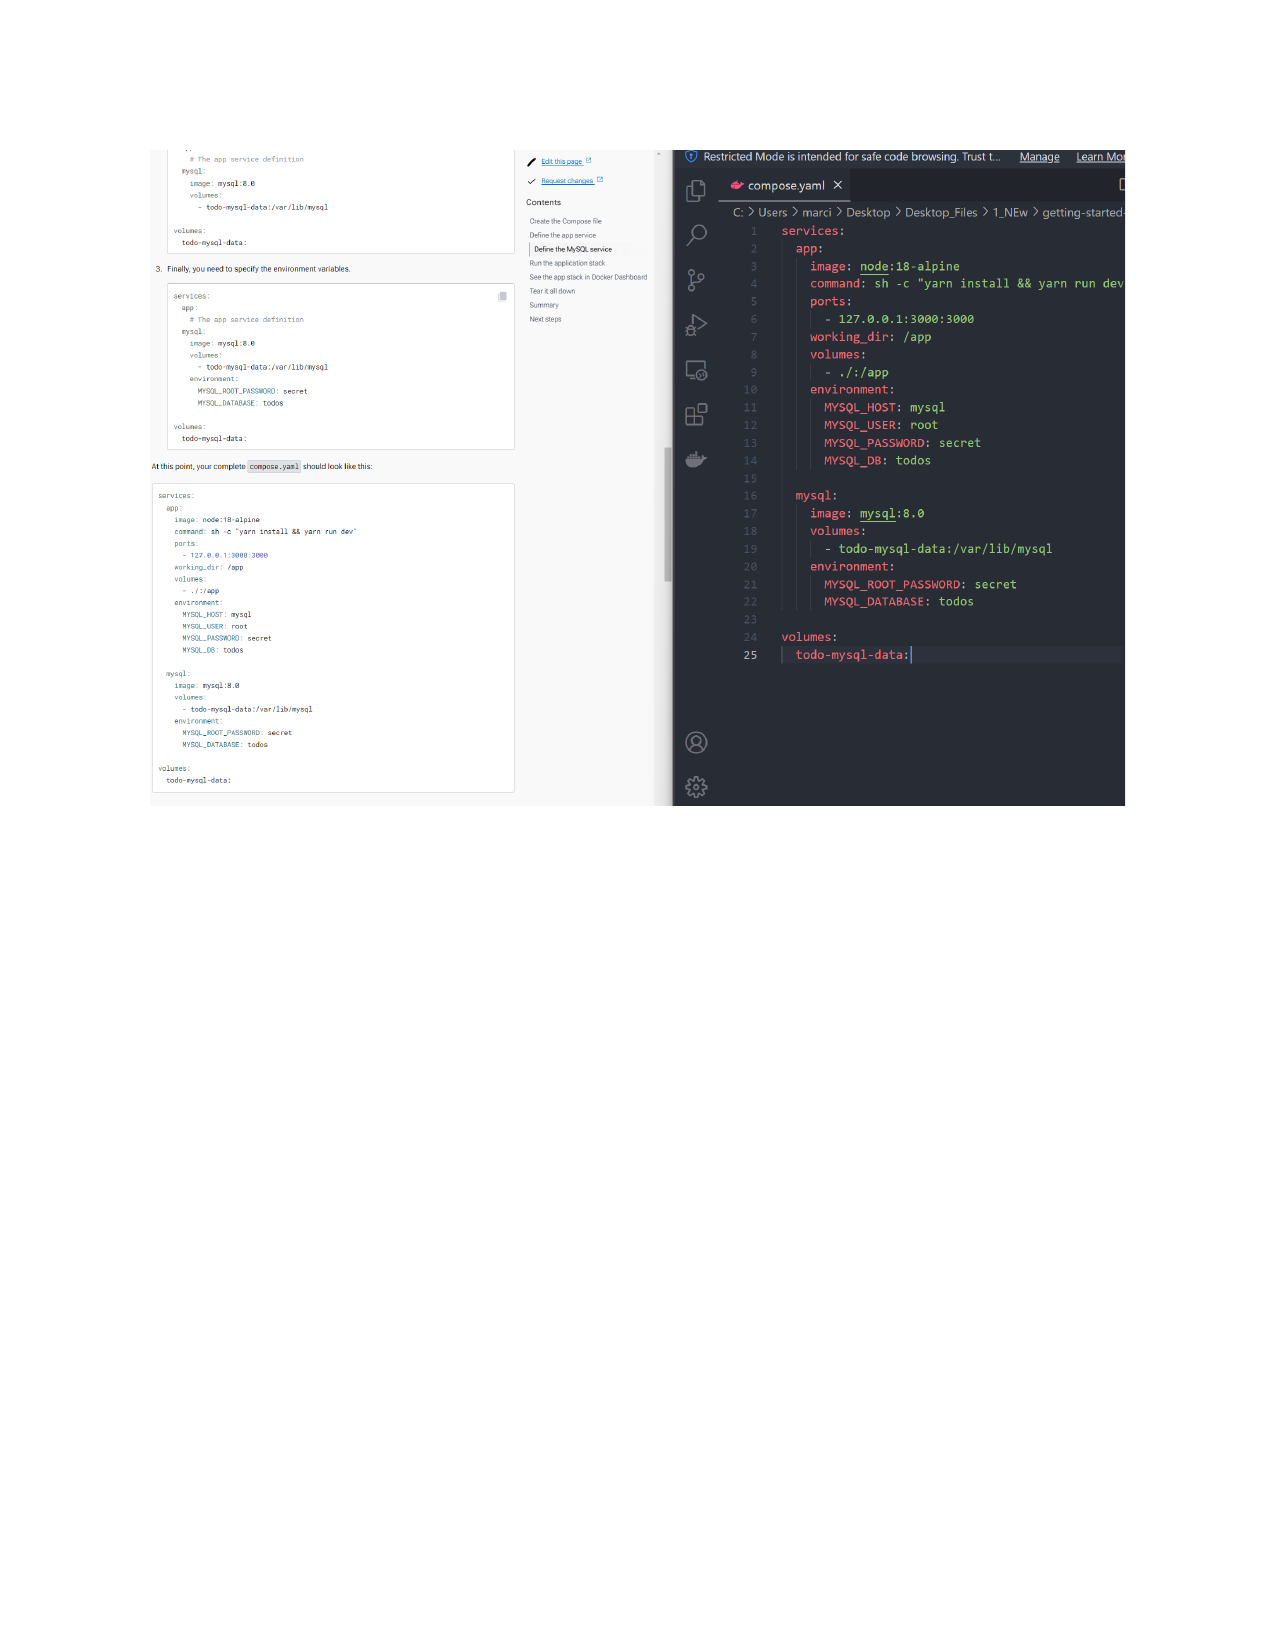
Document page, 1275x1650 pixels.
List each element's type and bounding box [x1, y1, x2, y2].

picture [150, 150, 1125, 806]
